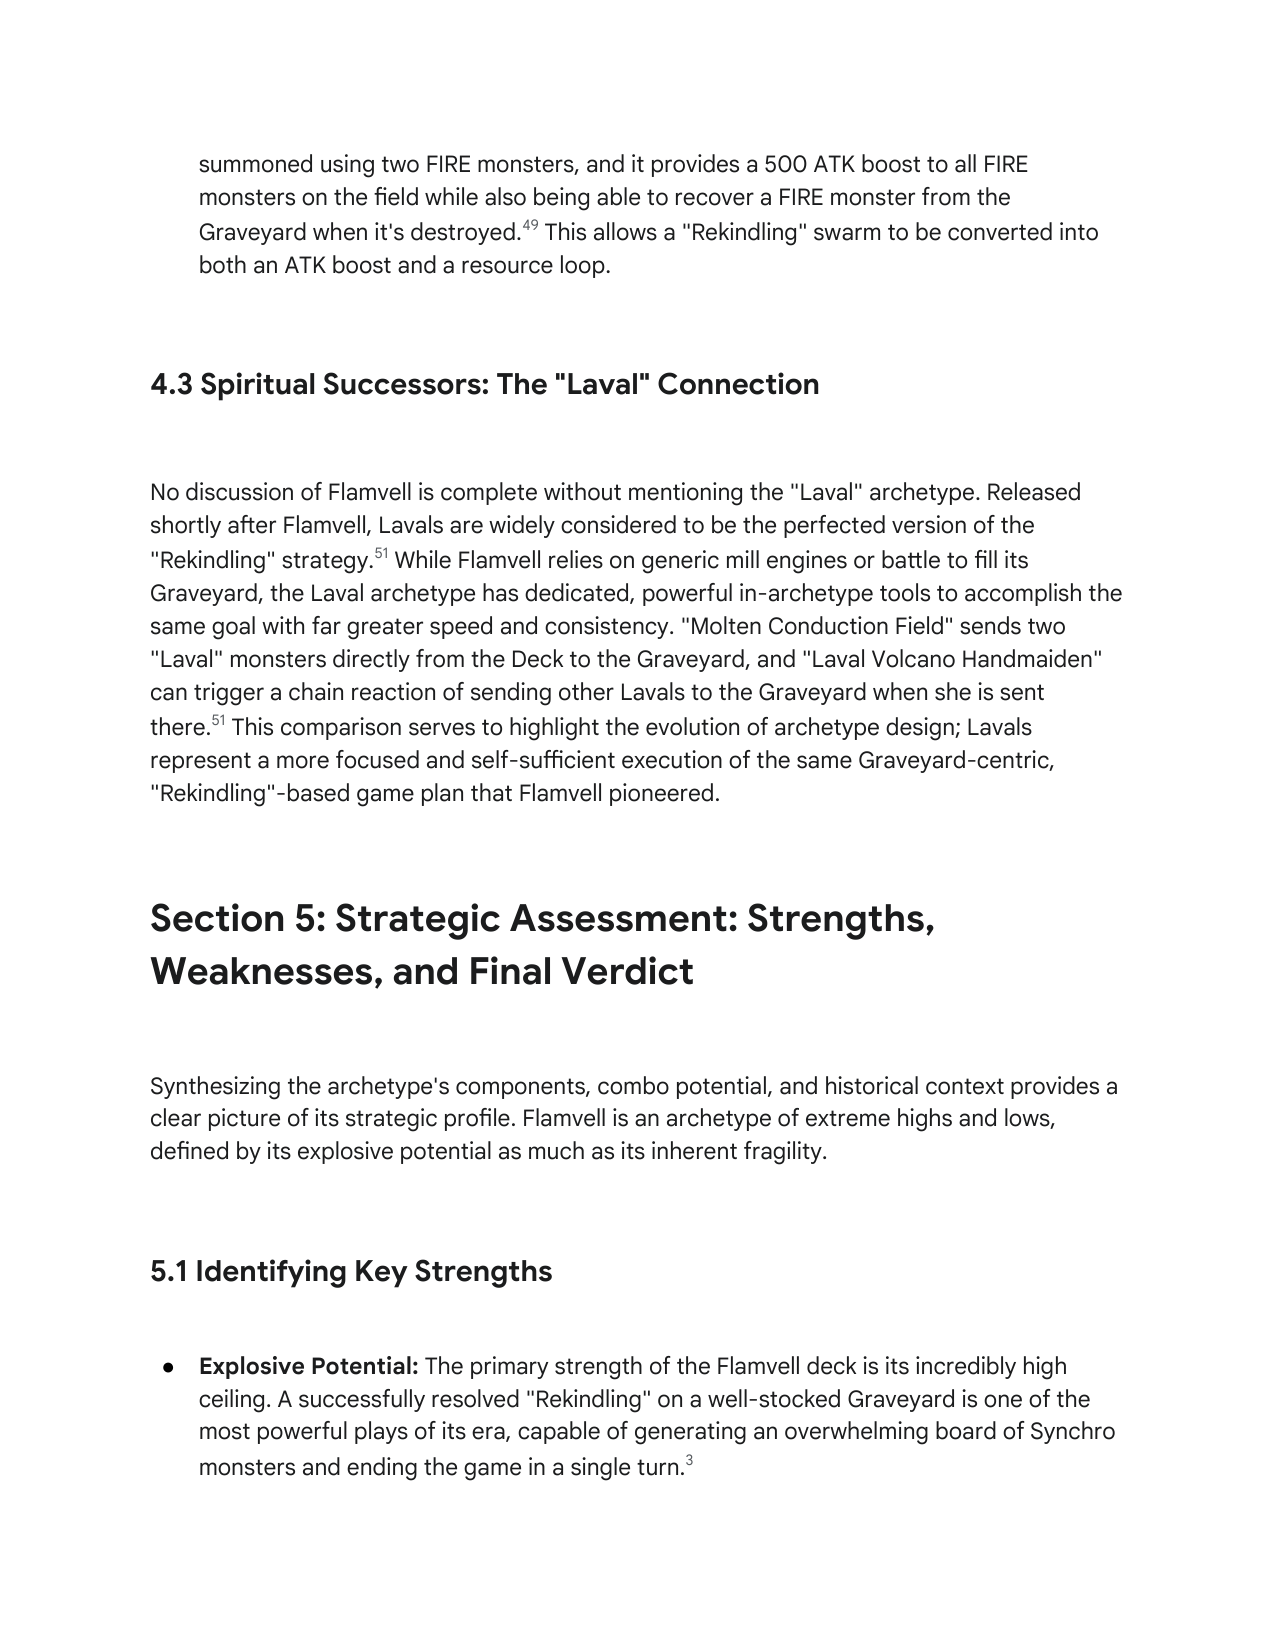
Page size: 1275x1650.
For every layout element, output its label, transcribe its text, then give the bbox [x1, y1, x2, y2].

subtitle Section 5: Strategic Assessment: Strengths, Weaknesses, and Final Verdict [150, 895, 1125, 995]
list Explosive Potential: The primary strength of the Flamvell deck is its incredibly high ceiling. A successfully resolved "Rekindling" on a well-stocked Graveyard is one of the most powerful plays of its era, capable of generating an overwhelming board of Synchro monsters and ending the game in a single turn.3 [161, 1352, 1125, 1482]
text No discussion of Flamvell is complete without mentioning the "Laval" archetype. Released shortly after Flamvell, Lavals are widely considered to be the perfected version of the "Rekindling" strategy.51 While Flamvell relies on generic mill engines or battle to fill its Graveyard, the Laval archetype has dedicated, powerful in-archetype tools to accomplish the same goal with far greater speed and consistency. "Molten Conduction Field" sends two "Laval" monsters directly from the Deck to the Graveyard, and "Laval Volcano Handmaiden" can trigger a chain reaction of sending other Lavals to the Graveyard when she is sent there.51 This comparison serves to highlight the evolution of archetype design; Lavals represent a more focused and self-sufficient execution of the same Graveyard-centric, "Rekindling"-based game plan that Flamvell pioneered. [150, 478, 1125, 808]
text Synthesizing the archetype's components, combo potential, and historical context provides a clear picture of its strategic profile. Flamvell is an archetype of extreme highs and lows, defined by its explosive potential as much as its inherent fragility. [150, 1072, 1125, 1166]
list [161, 150, 1125, 280]
subtitle 4.3 Spiritual Successors: The "Laval" Connection [150, 367, 1125, 403]
subtitle 5.1 Identifying Key Strengths [150, 1253, 1125, 1289]
